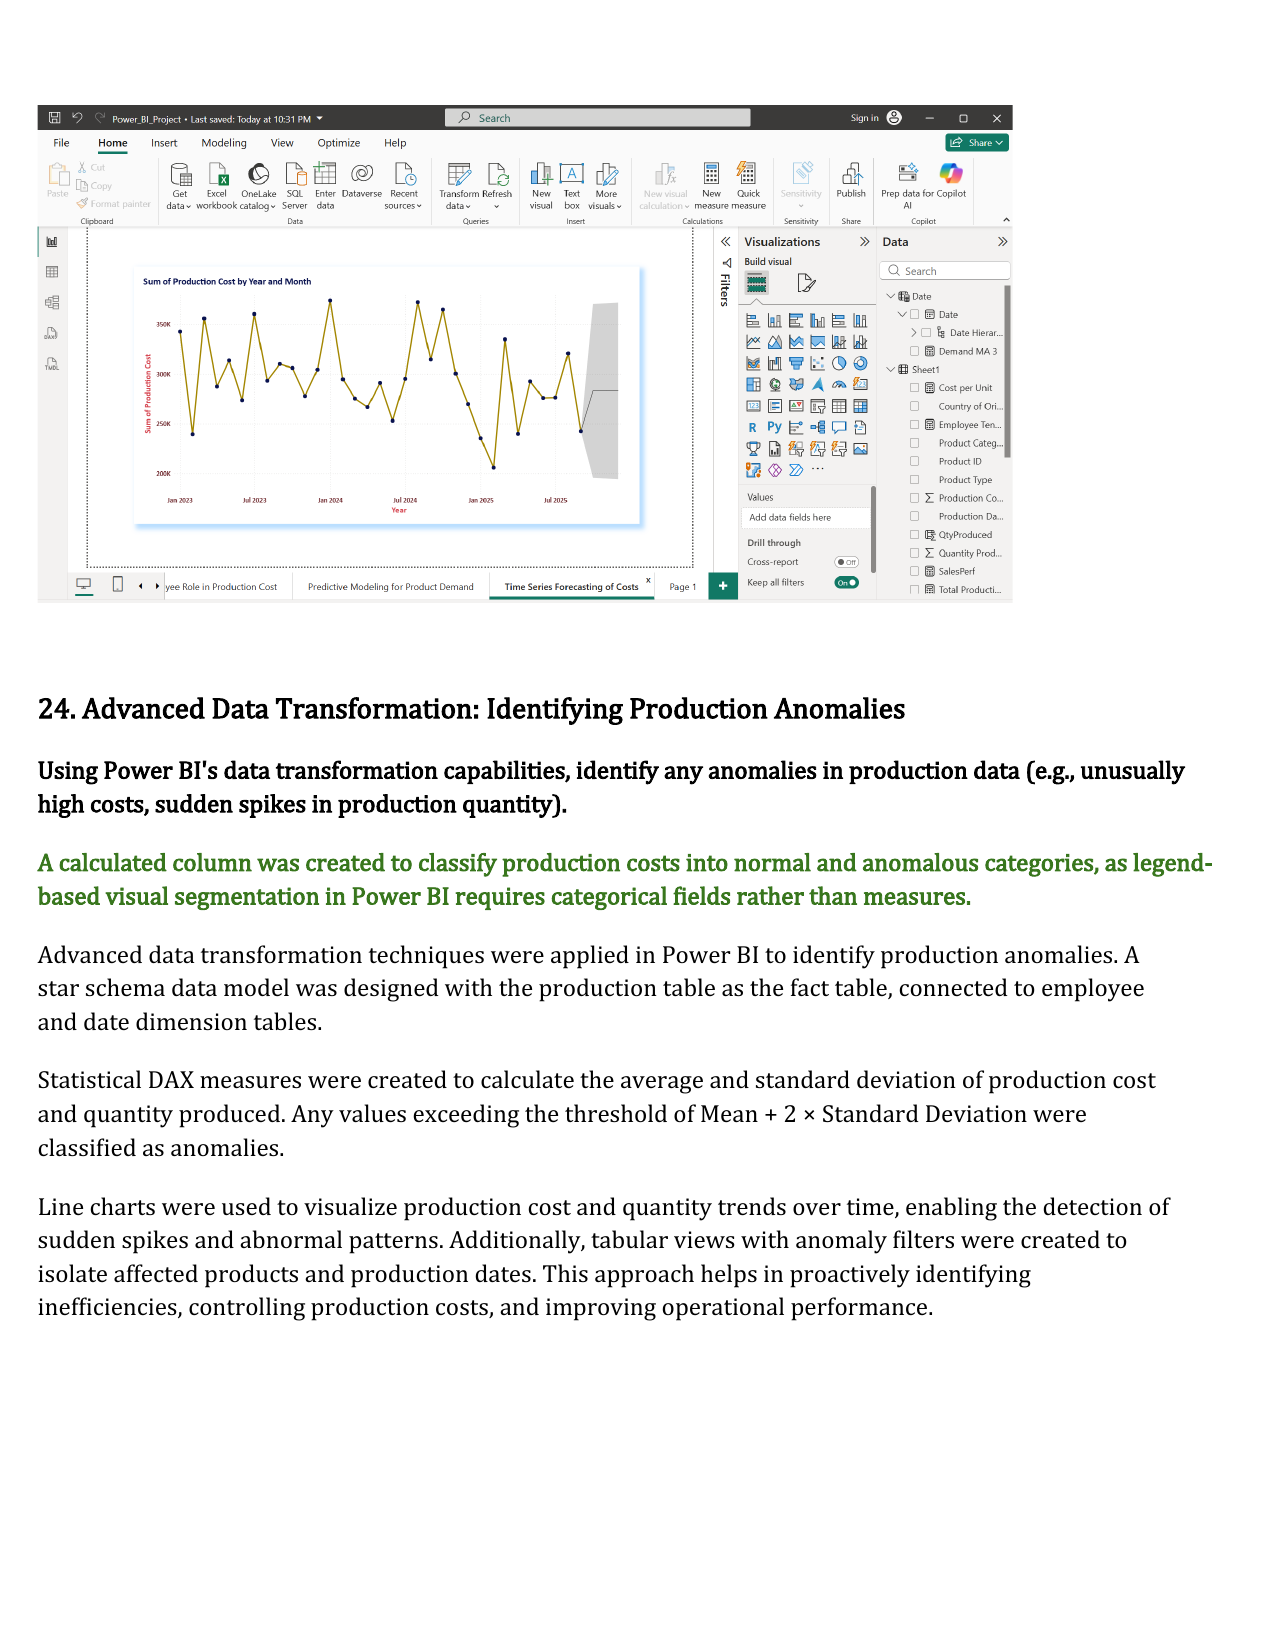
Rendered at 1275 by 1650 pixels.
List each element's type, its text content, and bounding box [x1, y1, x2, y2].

picture [37, 105, 1013, 603]
text Advanced data transformation techniques were applied in Power BI to identify production anomalies. A star schema data model was designed with the production table as the fact table, connected to employee and date dimension tables. [37, 939, 1175, 1036]
text Statistical DAX measures were created to calculate the average and standard deviation of production cost and quantity produced. Any values exceeding the threshold of Mean + 2 × Standard Deviation were classified as anomalies. [37, 1065, 1175, 1162]
text Using Power BI's data transformation capabilities, identify any anomalies in production data (e.g., unusually high costs, sudden spikes in production quantity). [37, 755, 1237, 818]
text A calculated column was created to classify production costs into normal and anomalous categories, as legend-based visual segmentation in Power BI requires categorical fields rather than measures. [37, 847, 1237, 910]
text Line charts were used to visualize production cost and quantity trends over time, enabling the detection of sudden spikes and abnormal patterns. Additionally, tabular views with anomaly filters were created to isolate affected products and production dates. This approach helps in proactively identifying inefficiencies, controlling production costs, and improving operational performance. [37, 1191, 1175, 1321]
subtitle 24. Advanced Data Transformation: Identifying Production Anomalies [37, 690, 1237, 724]
